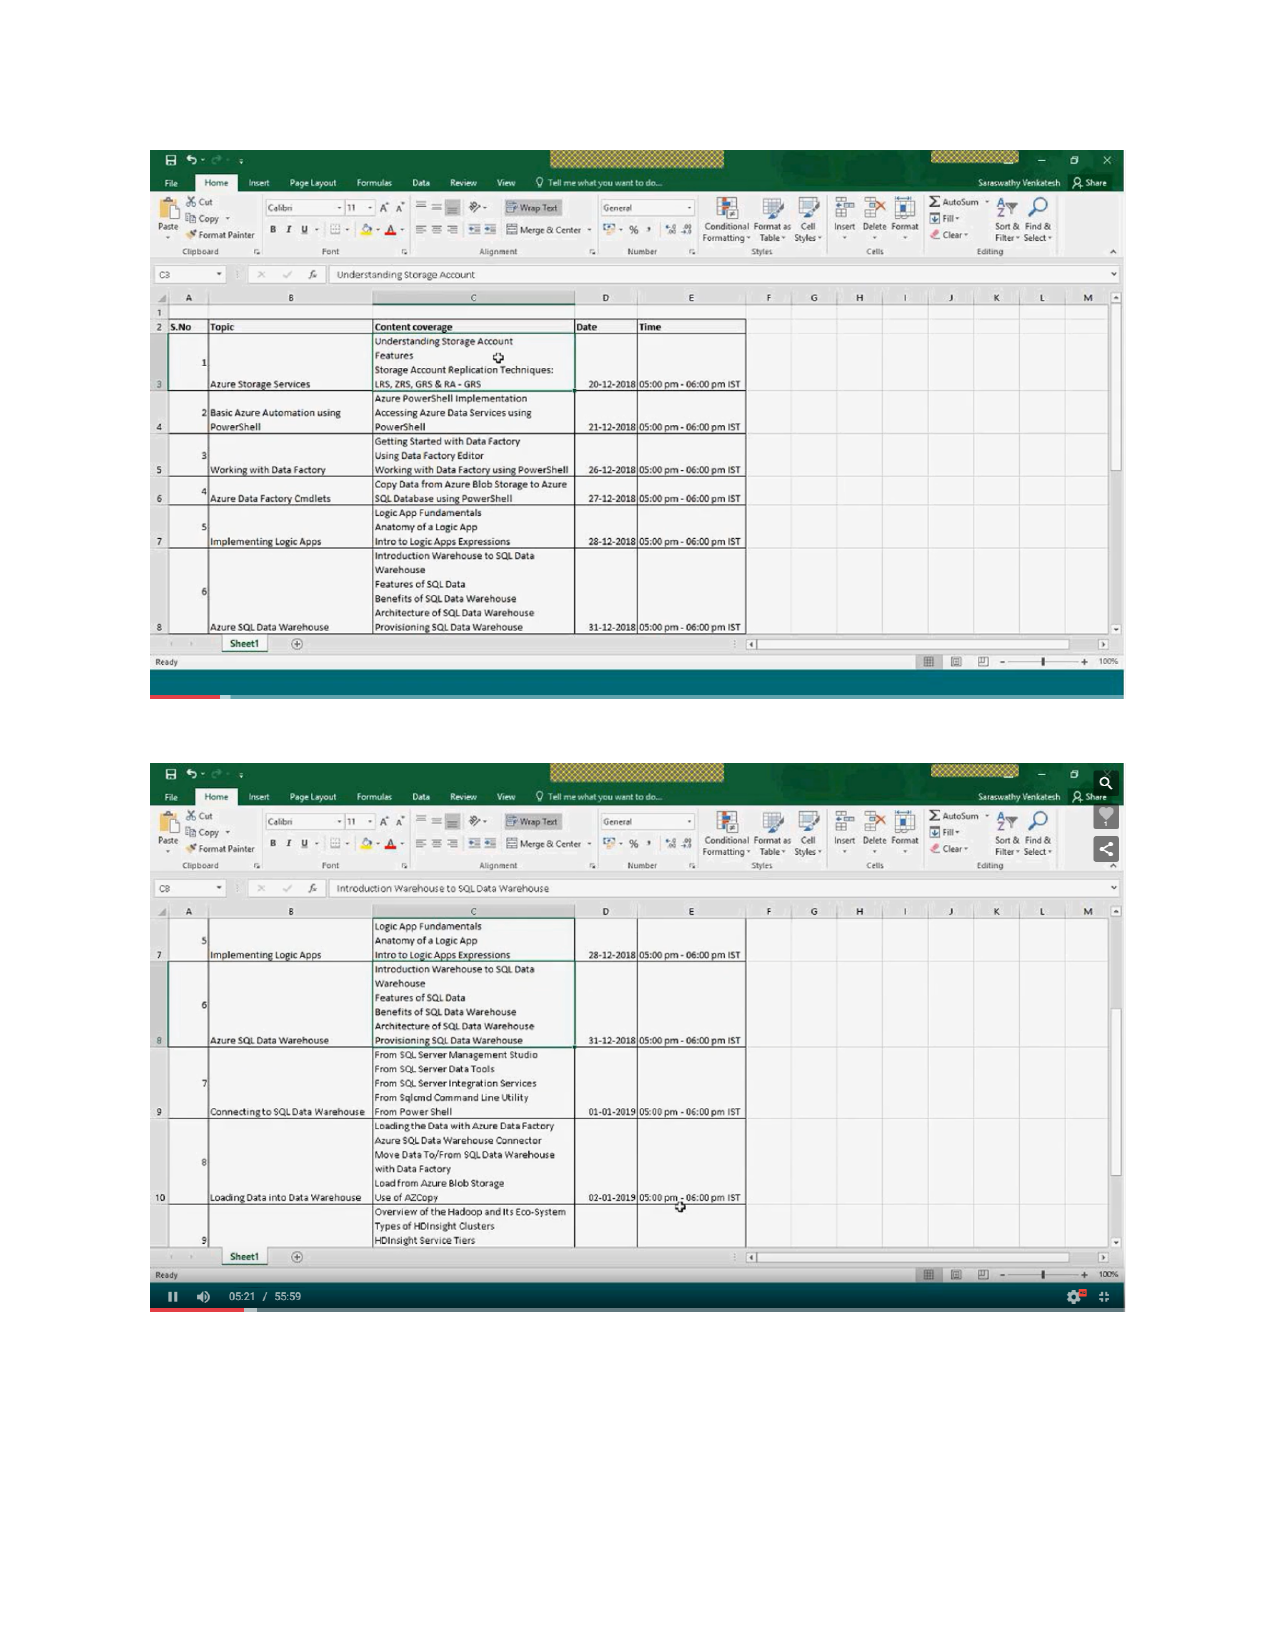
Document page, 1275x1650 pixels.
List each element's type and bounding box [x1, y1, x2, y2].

picture [150, 150, 1125, 699]
picture [150, 763, 1125, 1312]
